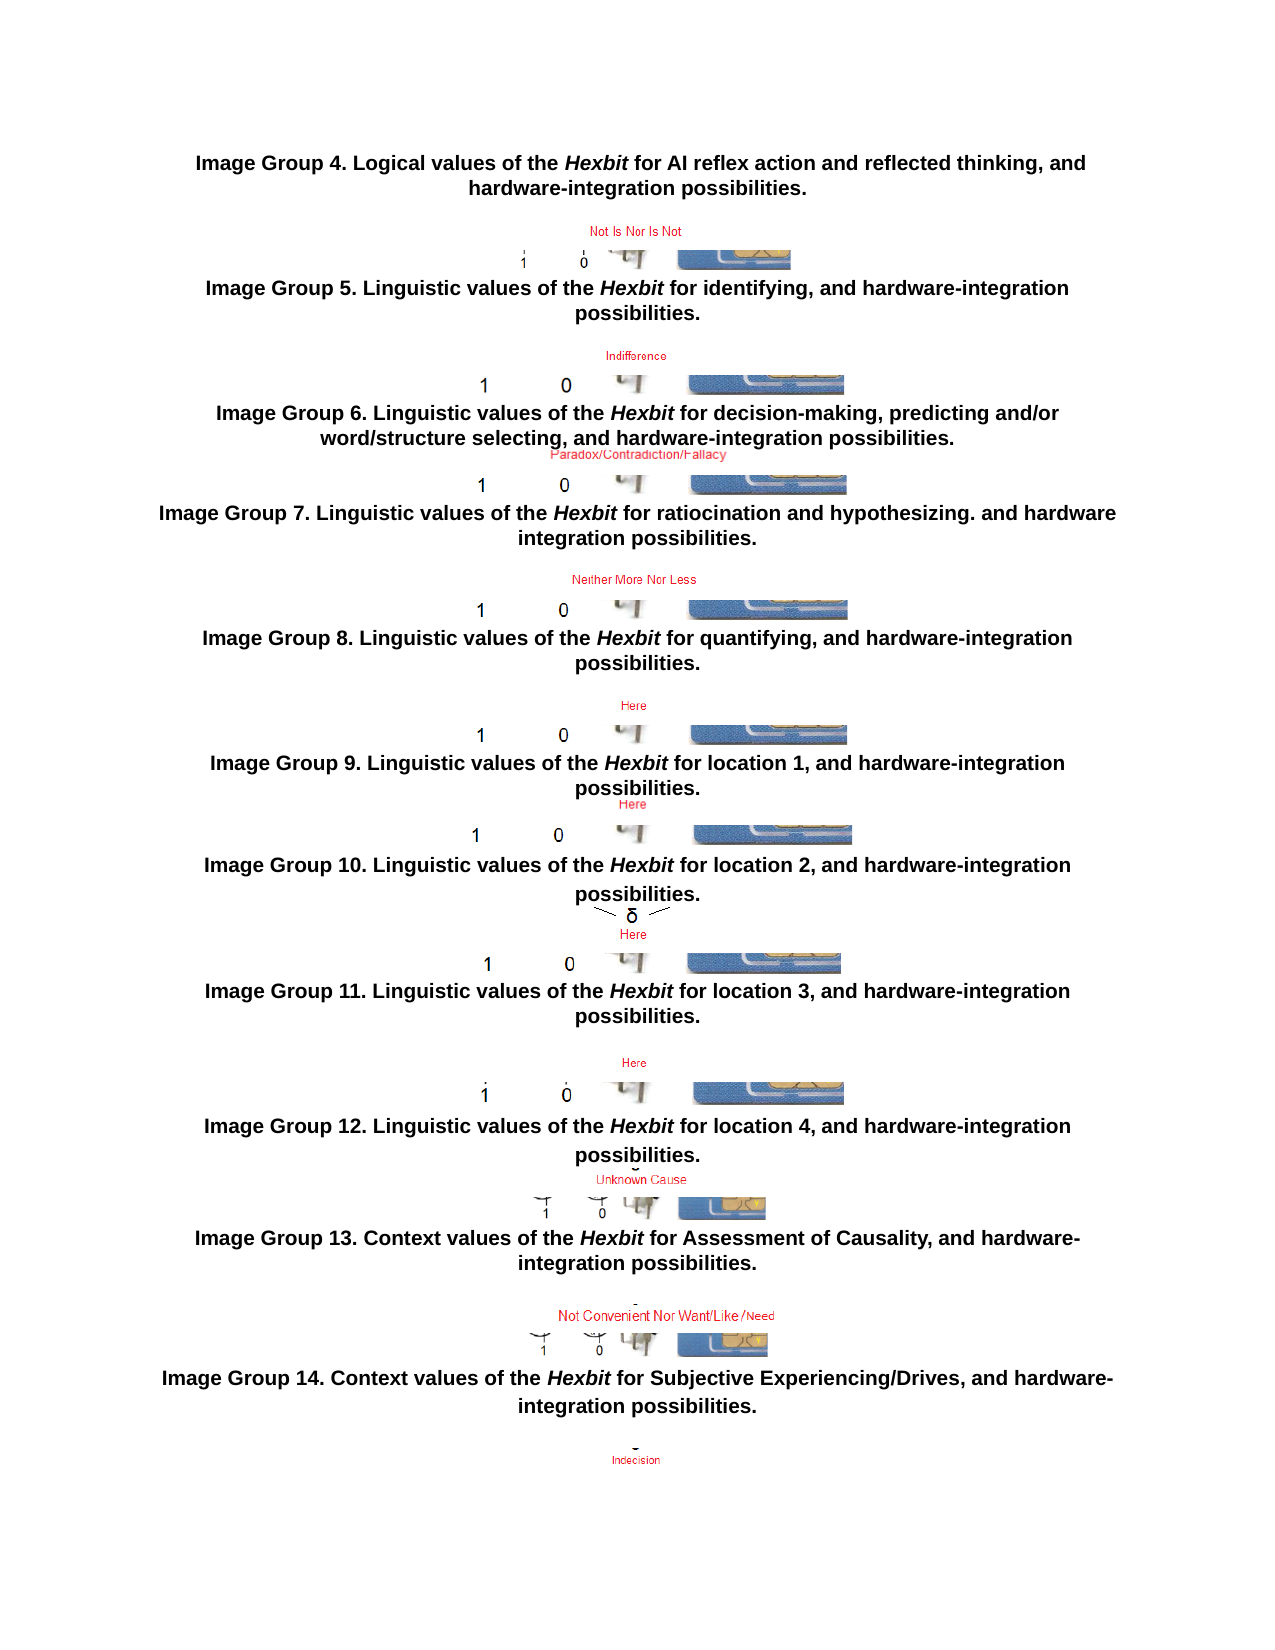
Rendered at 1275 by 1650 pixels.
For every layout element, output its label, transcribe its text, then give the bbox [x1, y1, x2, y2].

text Image Group 4. Logical values of the Hexbit for AI reflex action and reflected thinking, and hardware-integration possibilities. [150, 150, 1125, 200]
text Image Group 12. Linguistic values of the Hexbit for location 4, and hardware-integration possibilities. [150, 1111, 1125, 1168]
text Image Group 13. Context values of the Hexbit for Assessment of Causality, and hardware-integration possibilities. [150, 1226, 1125, 1276]
text Image Group 10. Linguistic values of the Hexbit for location 2, and hardware-integration possibilities. [150, 850, 1125, 907]
text Image Group 14. Context values of the Hexbit for Subjective Experiencing/Drives, and hardware-integration possibilities. [150, 1362, 1125, 1419]
text Image Group 6. Linguistic values of the Hexbit for decision-making, predicting and/or word/structure selecting, and hardware-integration possibilities. [150, 400, 1125, 450]
text Image Group 9. Linguistic values of the Hexbit for location 1, and hardware-integration possibilities. [150, 750, 1125, 800]
text Image Group 8. Linguistic values of the Hexbit for quantifying, and hardware-integration possibilities. [150, 625, 1125, 675]
text Image Group 5. Linguistic values of the Hexbit for identifying, and hardware-integration possibilities. [150, 275, 1125, 325]
text Image Group 7. Linguistic values of the Hexbit for ratiocination and hypothesizing. and hardware integration possibilities. [150, 500, 1125, 550]
text Image Group 11. Linguistic values of the Hexbit for location 3, and hardware-integration possibilities. [150, 978, 1125, 1028]
